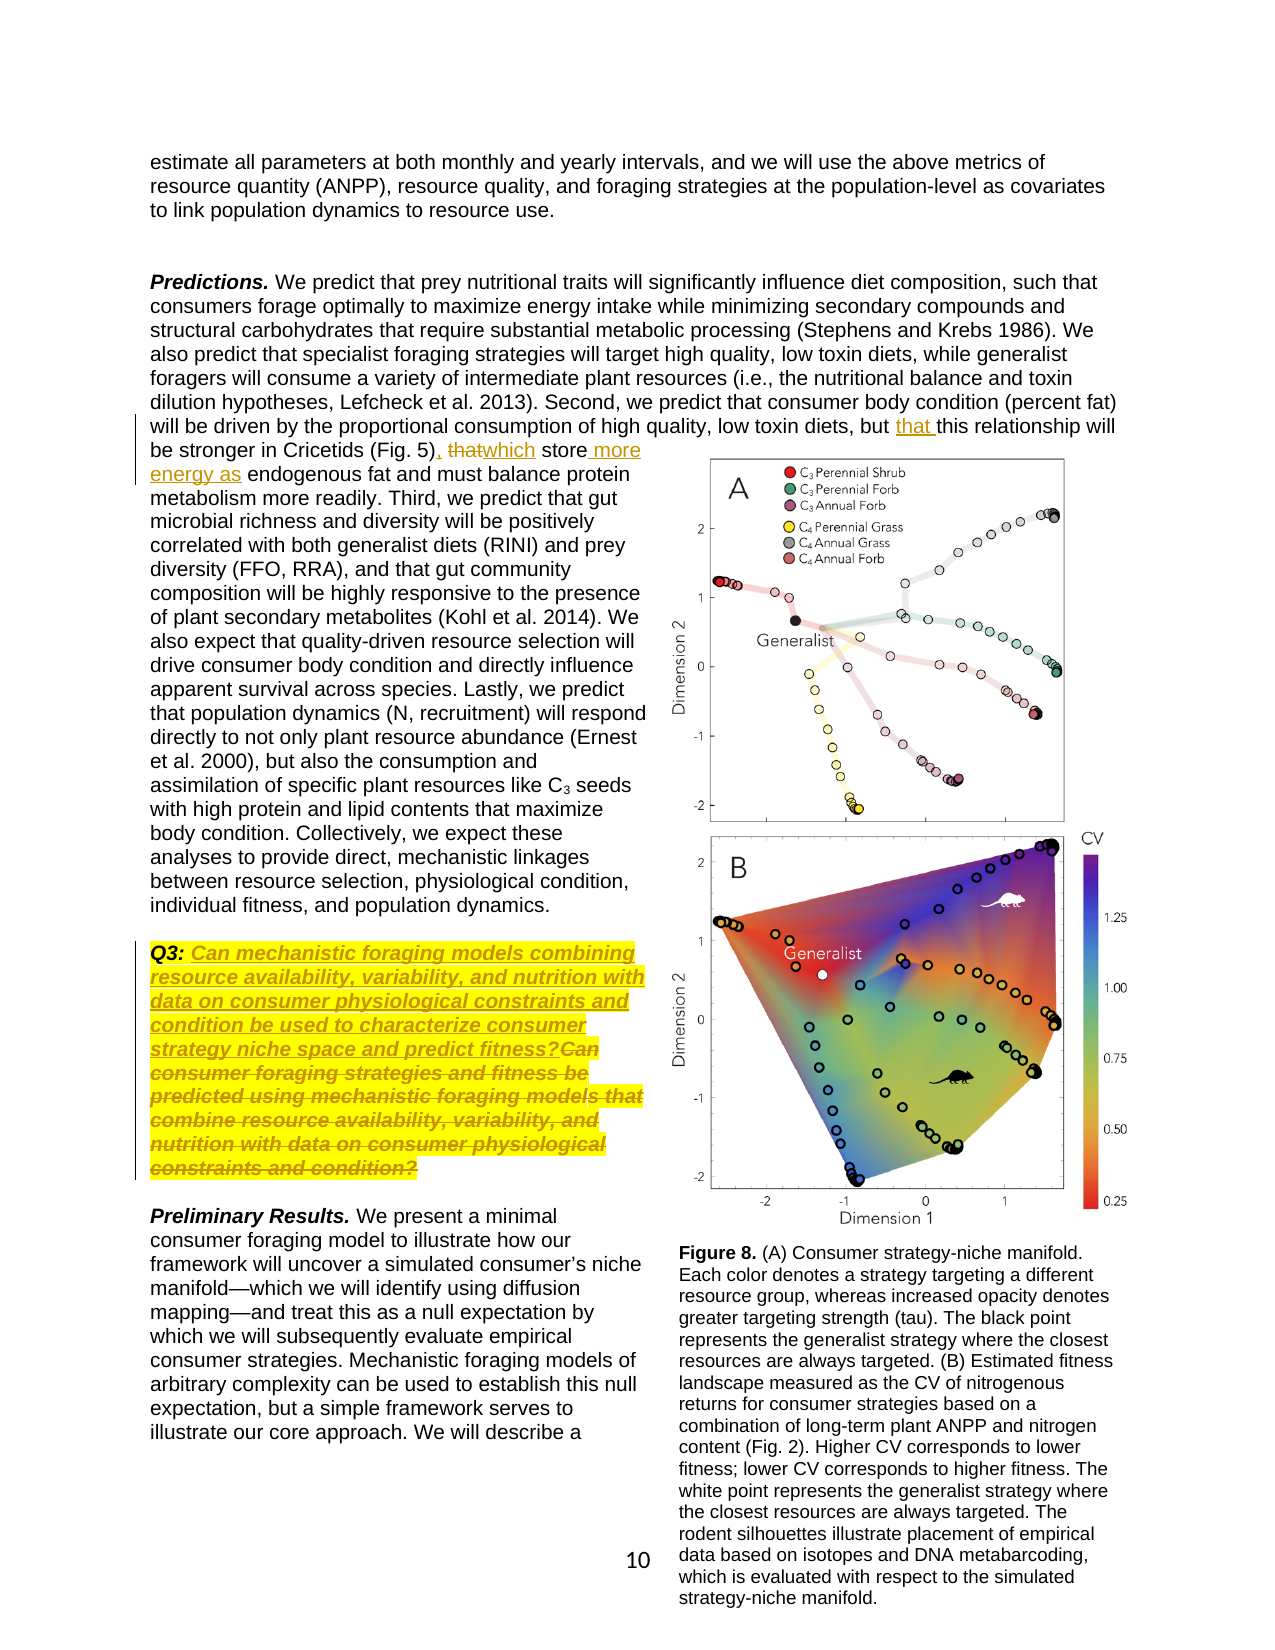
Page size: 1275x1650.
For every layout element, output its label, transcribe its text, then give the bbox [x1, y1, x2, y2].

text Predictions. We predict that prey nutritional traits will significantly influence diet composition, such that consumers forage optimally to maximize energy intake while minimizing secondary compounds and structural carbohydrates that require substantial metabolic processing (Stephens and Krebs 1986). We also predict that specialist foraging strategies will target high quality, low toxin diets, while generalist foragers will consume a variety of intermediate plant resources (i.e., the nutritional balance and toxin dilution hypotheses, Lefcheck et al. 2013). Second, we predict that consumer body condition (percent fat) will be driven by the proportional consumption of high quality, low toxin diets, but this relationship will be stronger in Cricetids (Fig. 5) store endogenous fat and must balance protein metabolism more readily. Third, we predict that gut microbial richness and diversity will be positively correlated with both generalist diets (RINI) and prey diversity (FFO, RRA), and that gut community composition will be highly responsive to the presence of plant secondary metabolites (Kohl et al. 2014). We also expect that quality-driven resource selection will drive consumer body condition and directly influence apparent survival across species. Lastly, we predict that population dynamics (N, recruitment) will respond directly to not only plant resource abundance (Ernest et al. 2000), but also the consumption and assimilation of specific plant resources like C3 seeds with high protein and lipid contents that maximize body condition. Collectively, we expect these analyses to provide direct, mechanistic linkages between resource selection, physiological condition, individual fitness, and population dynamics. [150, 270, 1125, 917]
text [150, 1204, 1125, 1444]
text Q3: [150, 941, 669, 1180]
picture [669, 458, 1127, 1228]
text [150, 150, 1125, 222]
